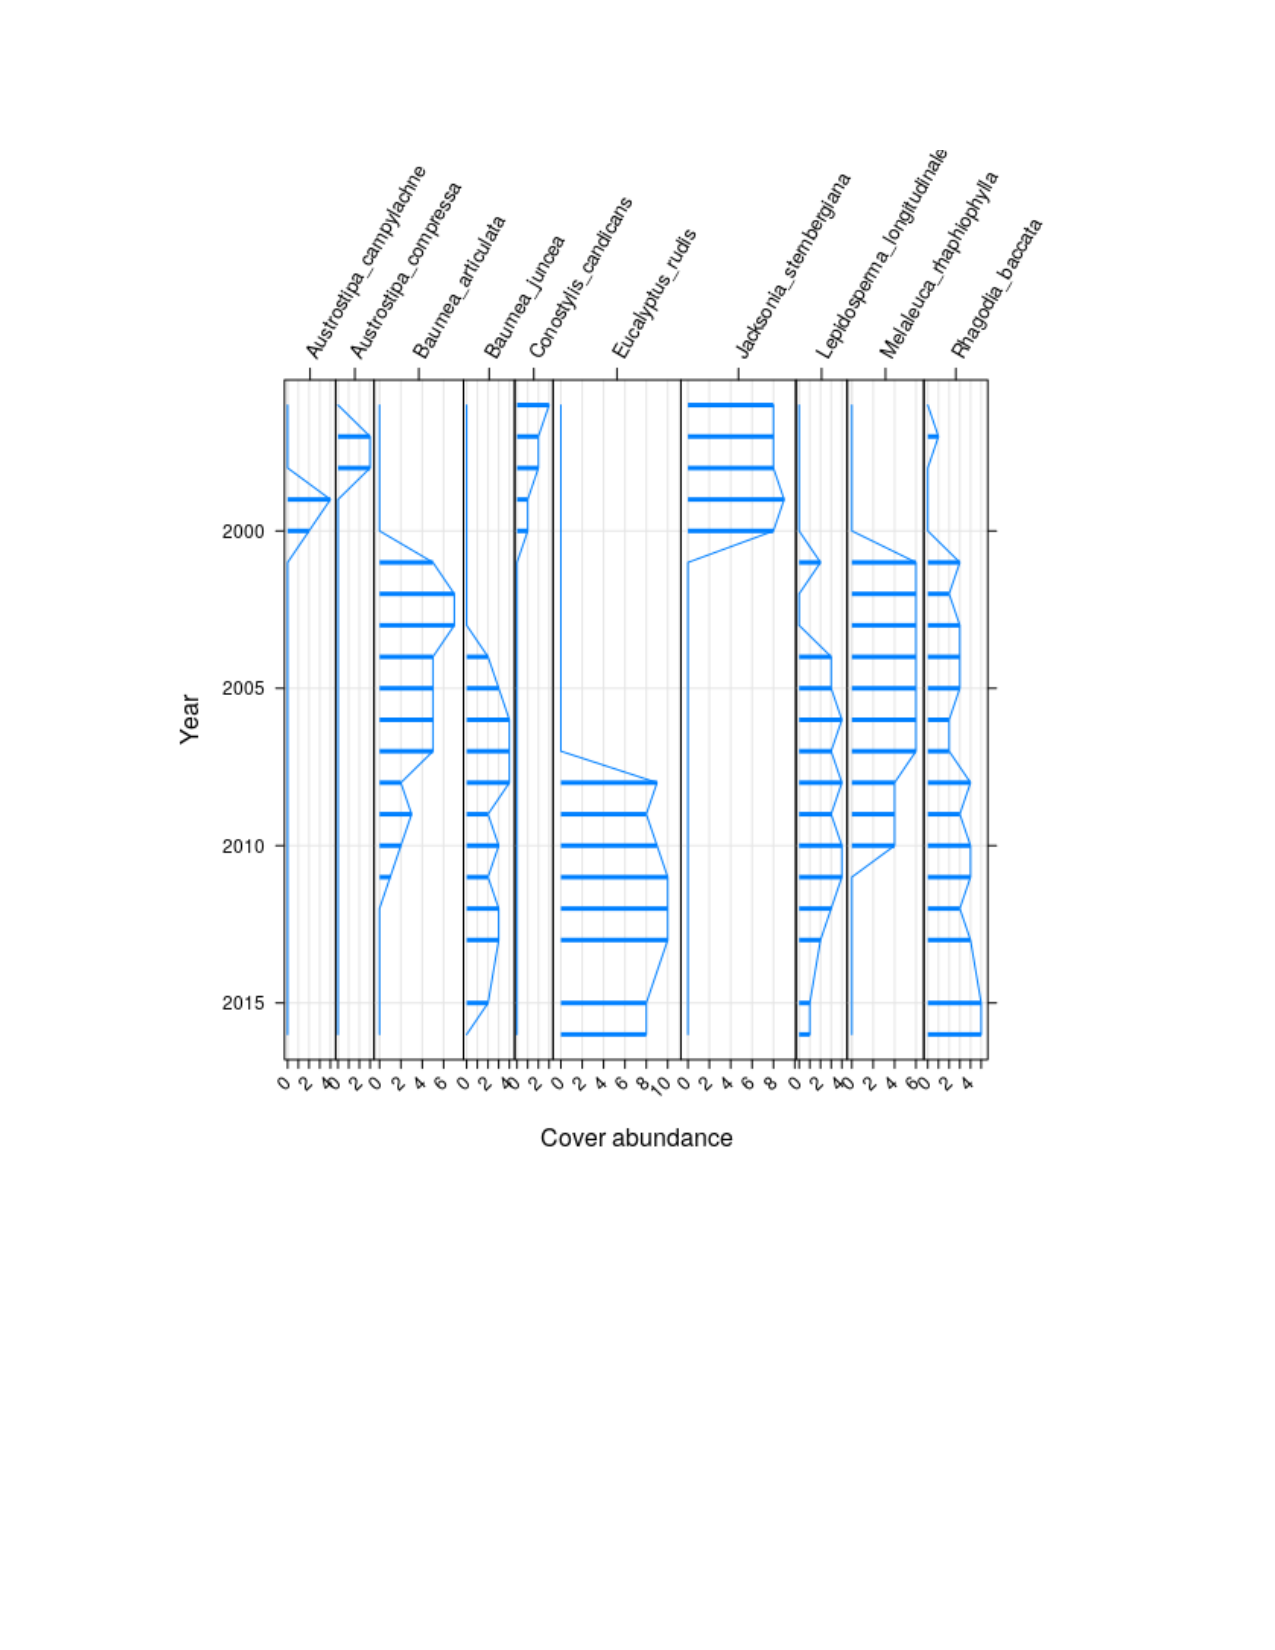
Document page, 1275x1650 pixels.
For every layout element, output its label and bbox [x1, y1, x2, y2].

picture [168, 150, 1044, 1171]
